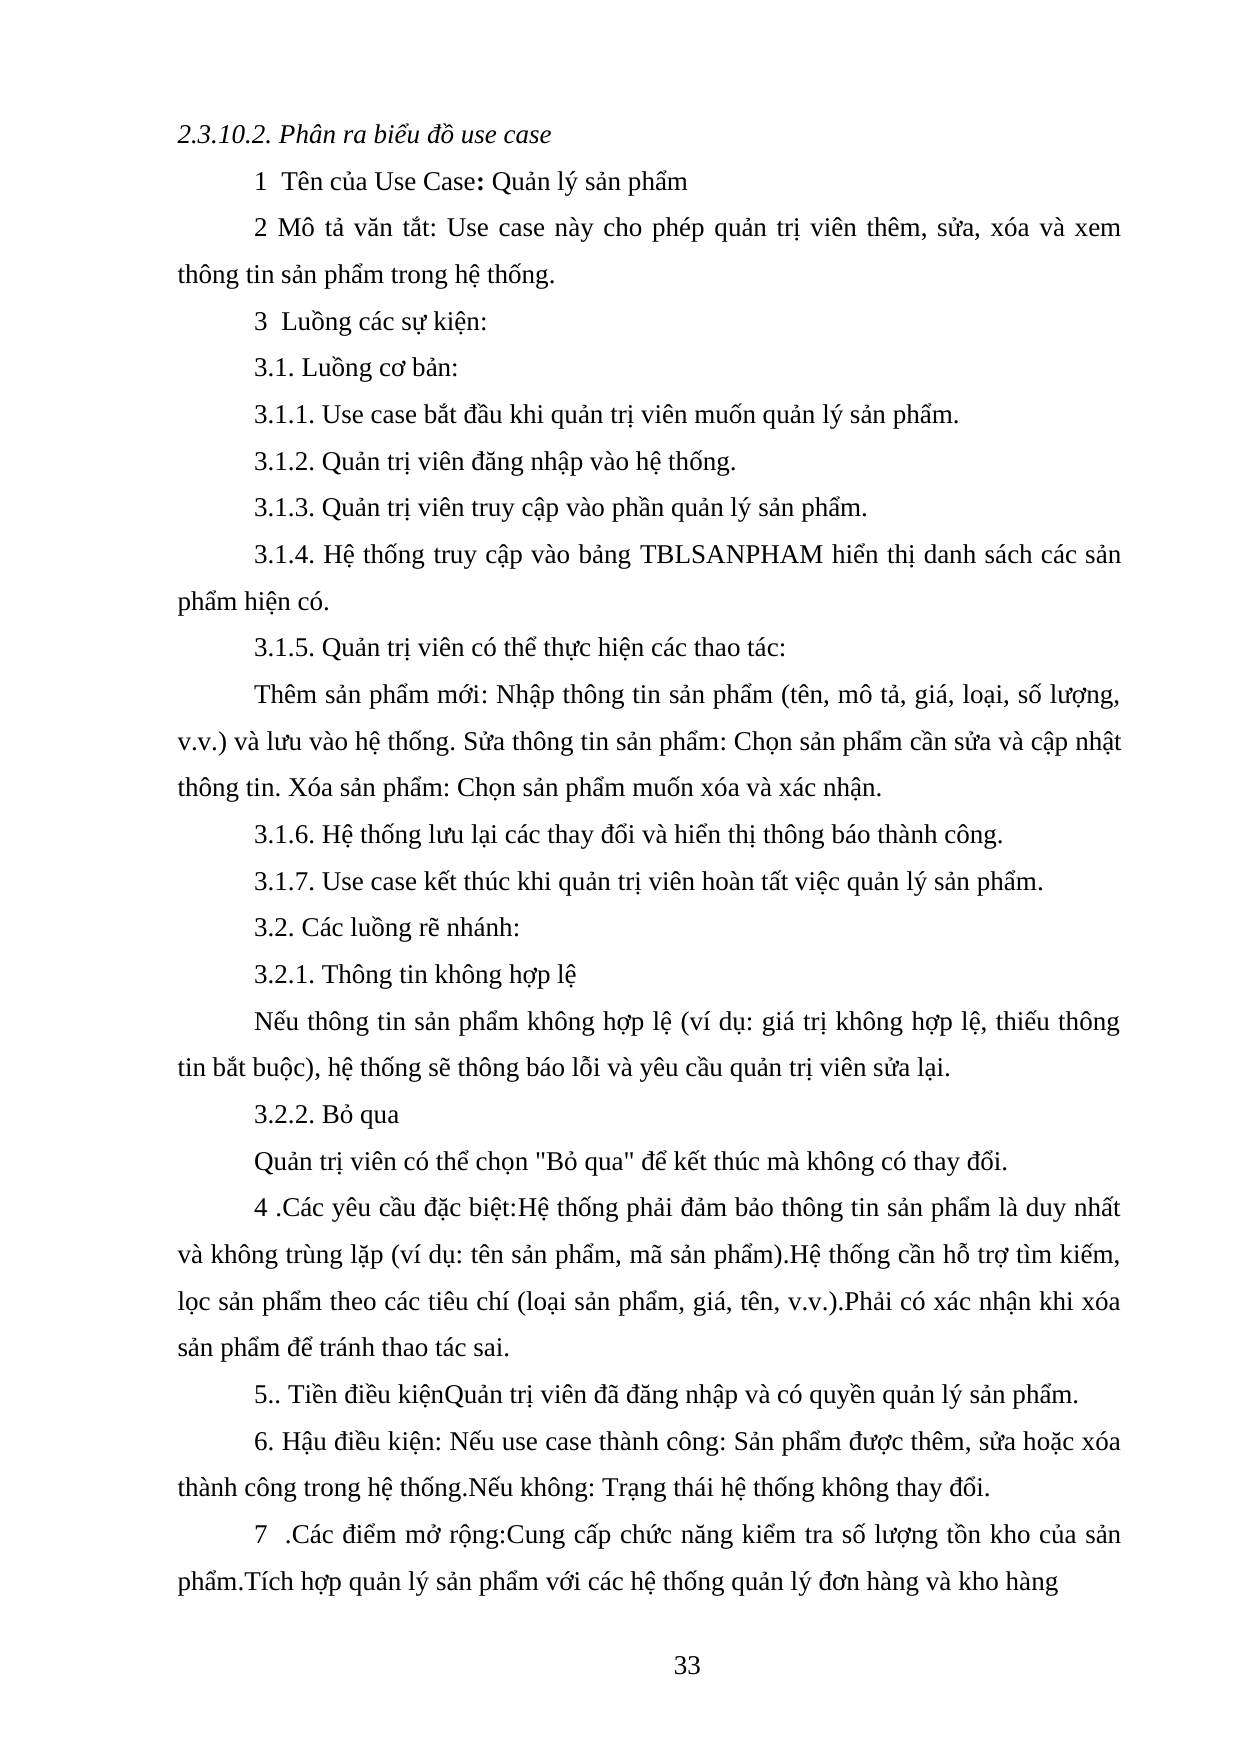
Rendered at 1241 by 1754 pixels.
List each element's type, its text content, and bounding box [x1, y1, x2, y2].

text 3.1.6. Hệ thống lưu lại các thay đổi và hiển thị thông báo thành công. [177, 818, 1122, 849]
text 3.1.3. Quản trị viên truy cập vào phần quản lý sản phẩm. [177, 491, 1122, 523]
text 3.1.5. Quản trị viên có thể thực hiện các thao tác: [177, 631, 1122, 663]
text 3.1.4. Hệ thống truy cập vào bảng TBLSANPHAM hiển thị danh sách các sản phẩm hiện có. [177, 538, 1122, 616]
text 7 .Các điểm mở rộng:Cung cấp chức năng kiểm tra số lượng tồn kho của sản phẩm.Tích hợp quản lý sản phẩm với các hệ thống quản lý đơn hàng và kho hàng [177, 1518, 1122, 1596]
text 2 Mô tả văn tắt: Use case này cho phép quản trị viên thêm, sửa, xóa và xem thông tin sản phẩm trong hệ thống. [177, 211, 1122, 289]
text Quản trị viên có thể chọn "Bỏ qua" để kết thúc mà không có thay đổi. [177, 1145, 1122, 1176]
text 3.2.1. Thông tin không hợp lệ [177, 958, 1122, 989]
text Thêm sản phẩm mới: Nhập thông tin sản phẩm (tên, mô tả, giá, loại, số lượng, v.v.) và lưu vào hệ thống. Sửa thông tin sản phẩm: Chọn sản phẩm cần sửa và cập nhật thông tin. Xóa sản phẩm: Chọn sản phẩm muốn xóa và xác nhận. [177, 678, 1122, 803]
text 3.1.7. Use case kết thúc khi quản trị viên hoàn tất việc quản lý sản phẩm. [177, 865, 1122, 896]
text 6. Hậu điều kiện: Nếu use case thành công: Sản phẩm được thêm, sửa hoặc xóa thành công trong hệ thống.Nếu không: Trạng thái hệ thống không thay đổi. [177, 1425, 1122, 1503]
text 3.1.1. Use case bắt đầu khi quản trị viên muốn quản lý sản phẩm. [177, 398, 1122, 429]
text 3 Luồng các sự kiện: [177, 305, 1122, 336]
text 3.2.2. Bỏ qua [177, 1098, 1122, 1129]
text 2.3.10.2. Phân ra biểu đồ use case [177, 118, 1122, 149]
text 4 .Các yêu cầu đặc biệt:Hệ thống phải đảm bảo thông tin sản phẩm là duy nhất và không trùng lặp (ví dụ: tên sản phẩm, mã sản phẩm).Hệ thống cần hỗ trợ tìm kiếm, lọc sản phẩm theo các tiêu chí (loại sản phẩm, giá, tên, v.v.).Phải có xác nhận khi xóa sản phẩm để tránh thao tác sai. [177, 1191, 1122, 1363]
text 3.2. Các luồng rẽ nhánh: [177, 911, 1122, 943]
text Nếu thông tin sản phẩm không hợp lệ (ví dụ: giá trị không hợp lệ, thiếu thông tin bắt buộc), hệ thống sẽ thông báo lỗi và yêu cầu quản trị viên sửa lại. [177, 1005, 1122, 1083]
text 3.1. Luồng cơ bản: [177, 351, 1122, 383]
text 5.. Tiền điều kiệnQuản trị viên đã đăng nhập và có quyền quản lý sản phẩm. [177, 1378, 1122, 1409]
text 1 Tên của Use Case: Quản lý sản phẩm [177, 165, 1122, 196]
text 3.1.2. Quản trị viên đăng nhập vào hệ thống. [177, 445, 1122, 476]
